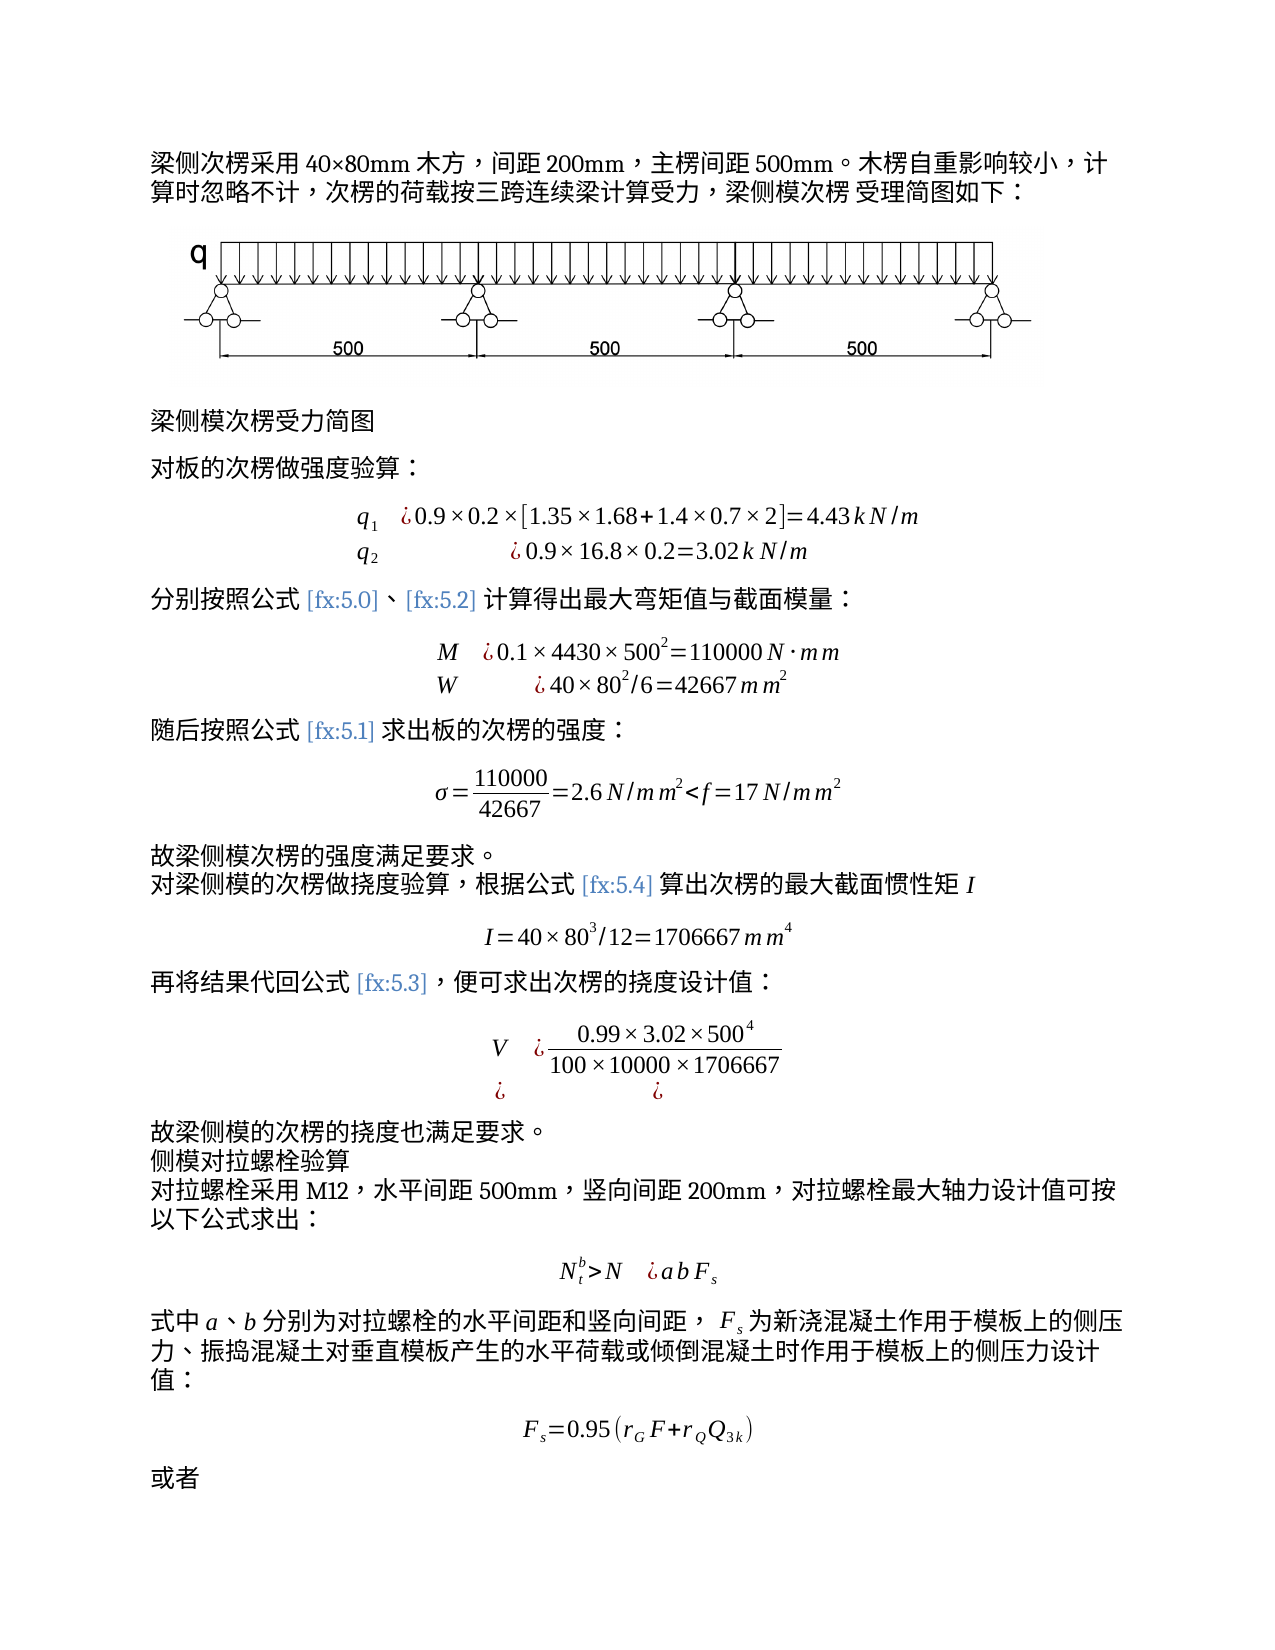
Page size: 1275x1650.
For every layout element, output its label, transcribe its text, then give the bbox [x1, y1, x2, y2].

text 分别按照公式 [fx:5.0]、[fx:5.2] 计算得出最大弯矩值与截面模量： [150, 586, 1125, 615]
text 对板的次楞做强度验算： [150, 455, 1125, 484]
text 随后按照公式 [fx:5.1] 求出板的次楞的强度： [150, 717, 1125, 746]
text 或者 [150, 1465, 1125, 1494]
text 故梁侧模次楞的强度满足要求。 对梁侧模的次楞做挠度验算，根据公式 [fx:5.4] 算出次楞的最大截面惯性矩 [150, 842, 1125, 900]
text 式中 、 分别为对拉螺栓的水平间距和竖向间距， 为新浇混凝土作用于模板上的侧压力、振捣混凝土对垂直模板产生的水平荷载或倾倒混凝土时作用于模板上的侧压力设计值： [150, 1307, 1125, 1396]
picture [168, 226, 1044, 387]
text 故梁侧模的次楞的挠度也满足要求。 侧模对拉螺栓验算 对拉螺栓采用 M12，水平间距 500mm，竖向间距 200mm，对拉螺栓最大轴力设计值可按以下公式求出： [150, 1119, 1125, 1234]
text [150, 150, 1125, 207]
text 梁侧模次楞受力简图 [150, 408, 1125, 437]
text 再将结果代回公式 [fx:5.3]，便可求出次楞的挠度设计值： [150, 968, 1125, 997]
